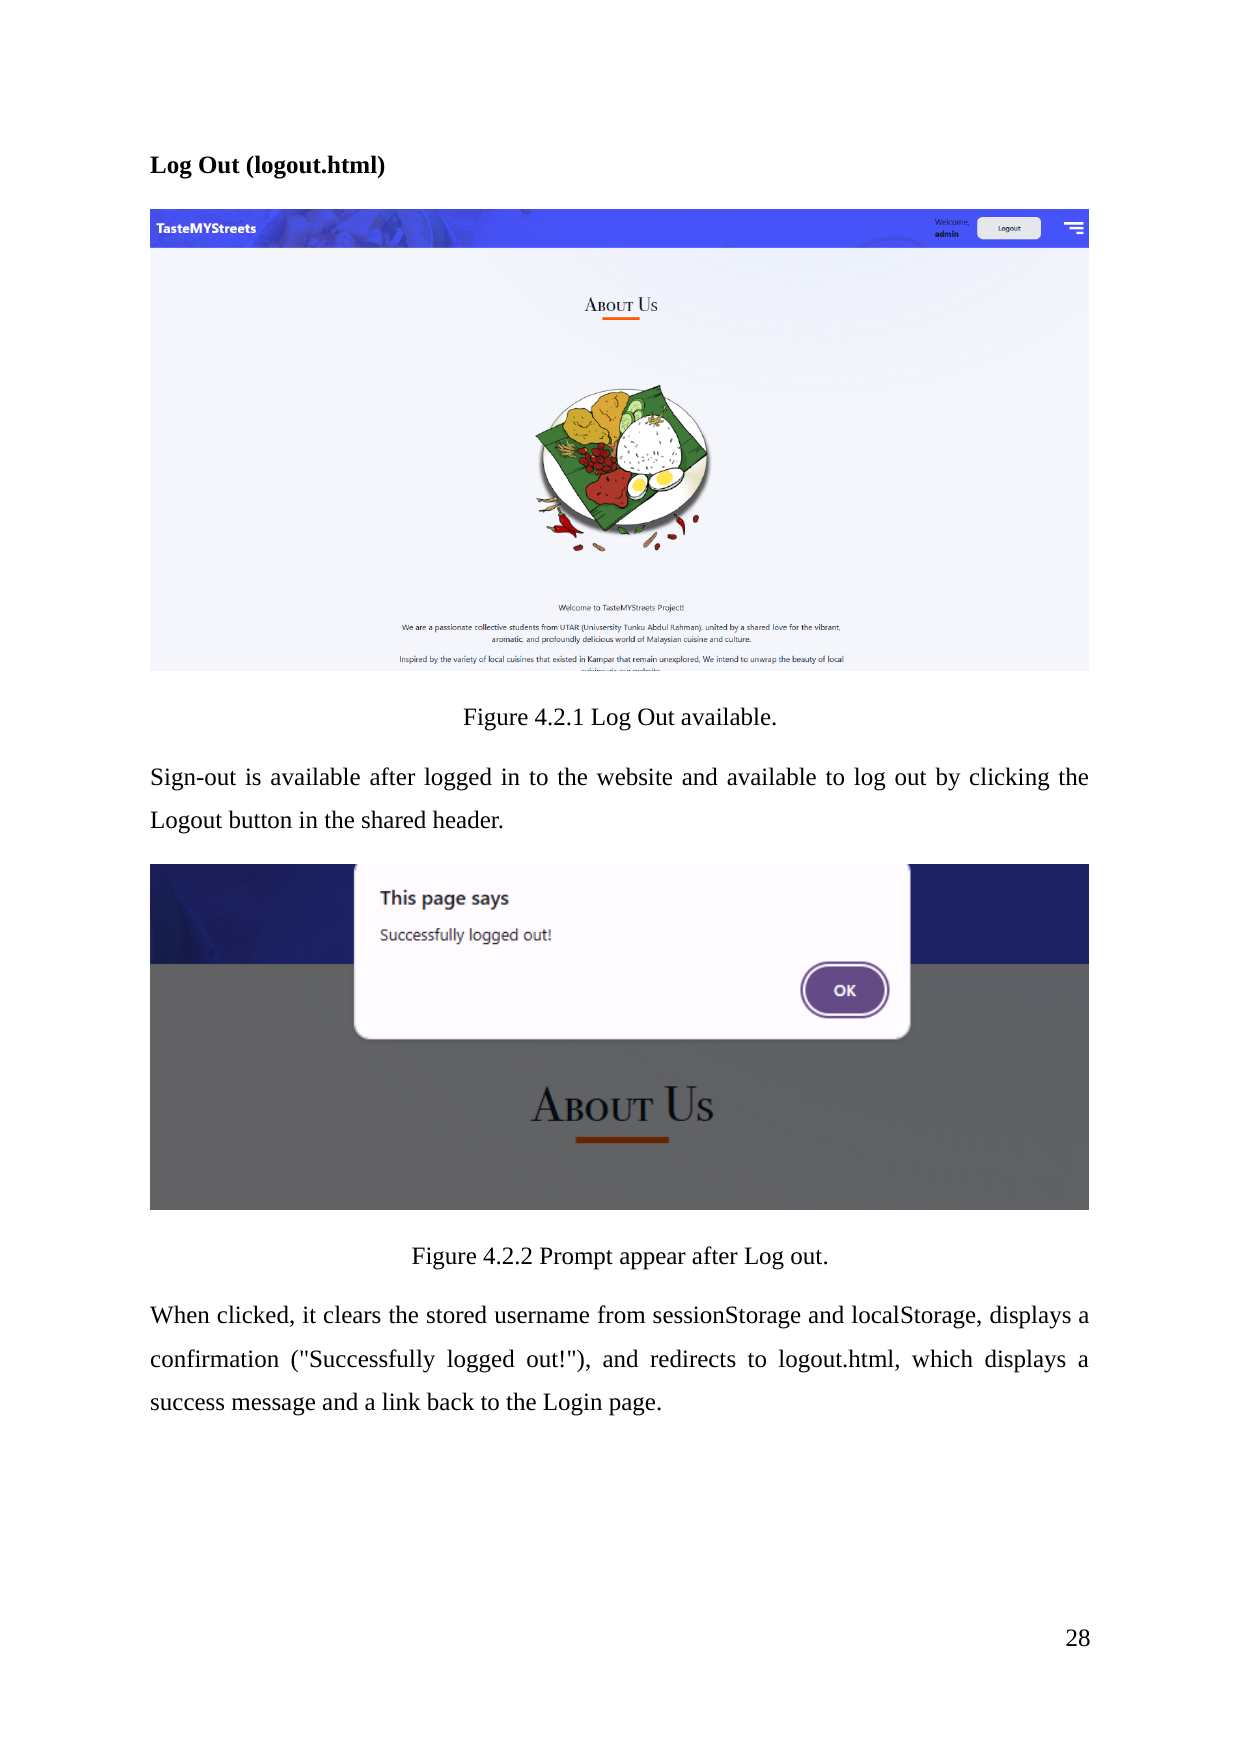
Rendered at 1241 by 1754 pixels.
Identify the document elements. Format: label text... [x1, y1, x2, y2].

text Figure 4.2.2 Prompt appear after Log out. [150, 1241, 1090, 1269]
picture [150, 864, 1089, 1210]
text Figure 4.2.1 Log Out available. [150, 702, 1090, 731]
text When clicked, it clears the stored username from sessionStorage and localStorage, displays a confirmation ("Successfully logged out!"), and redirects to logout.html, which displays a success message and a link back to the Login page. [150, 1301, 1090, 1416]
text Sign-out is available after logged in to the website and available to log out by clicking the Logout button in the shared header. [150, 762, 1090, 833]
subtitle Log Out (logout.html) [150, 150, 1090, 179]
picture [150, 209, 1089, 671]
